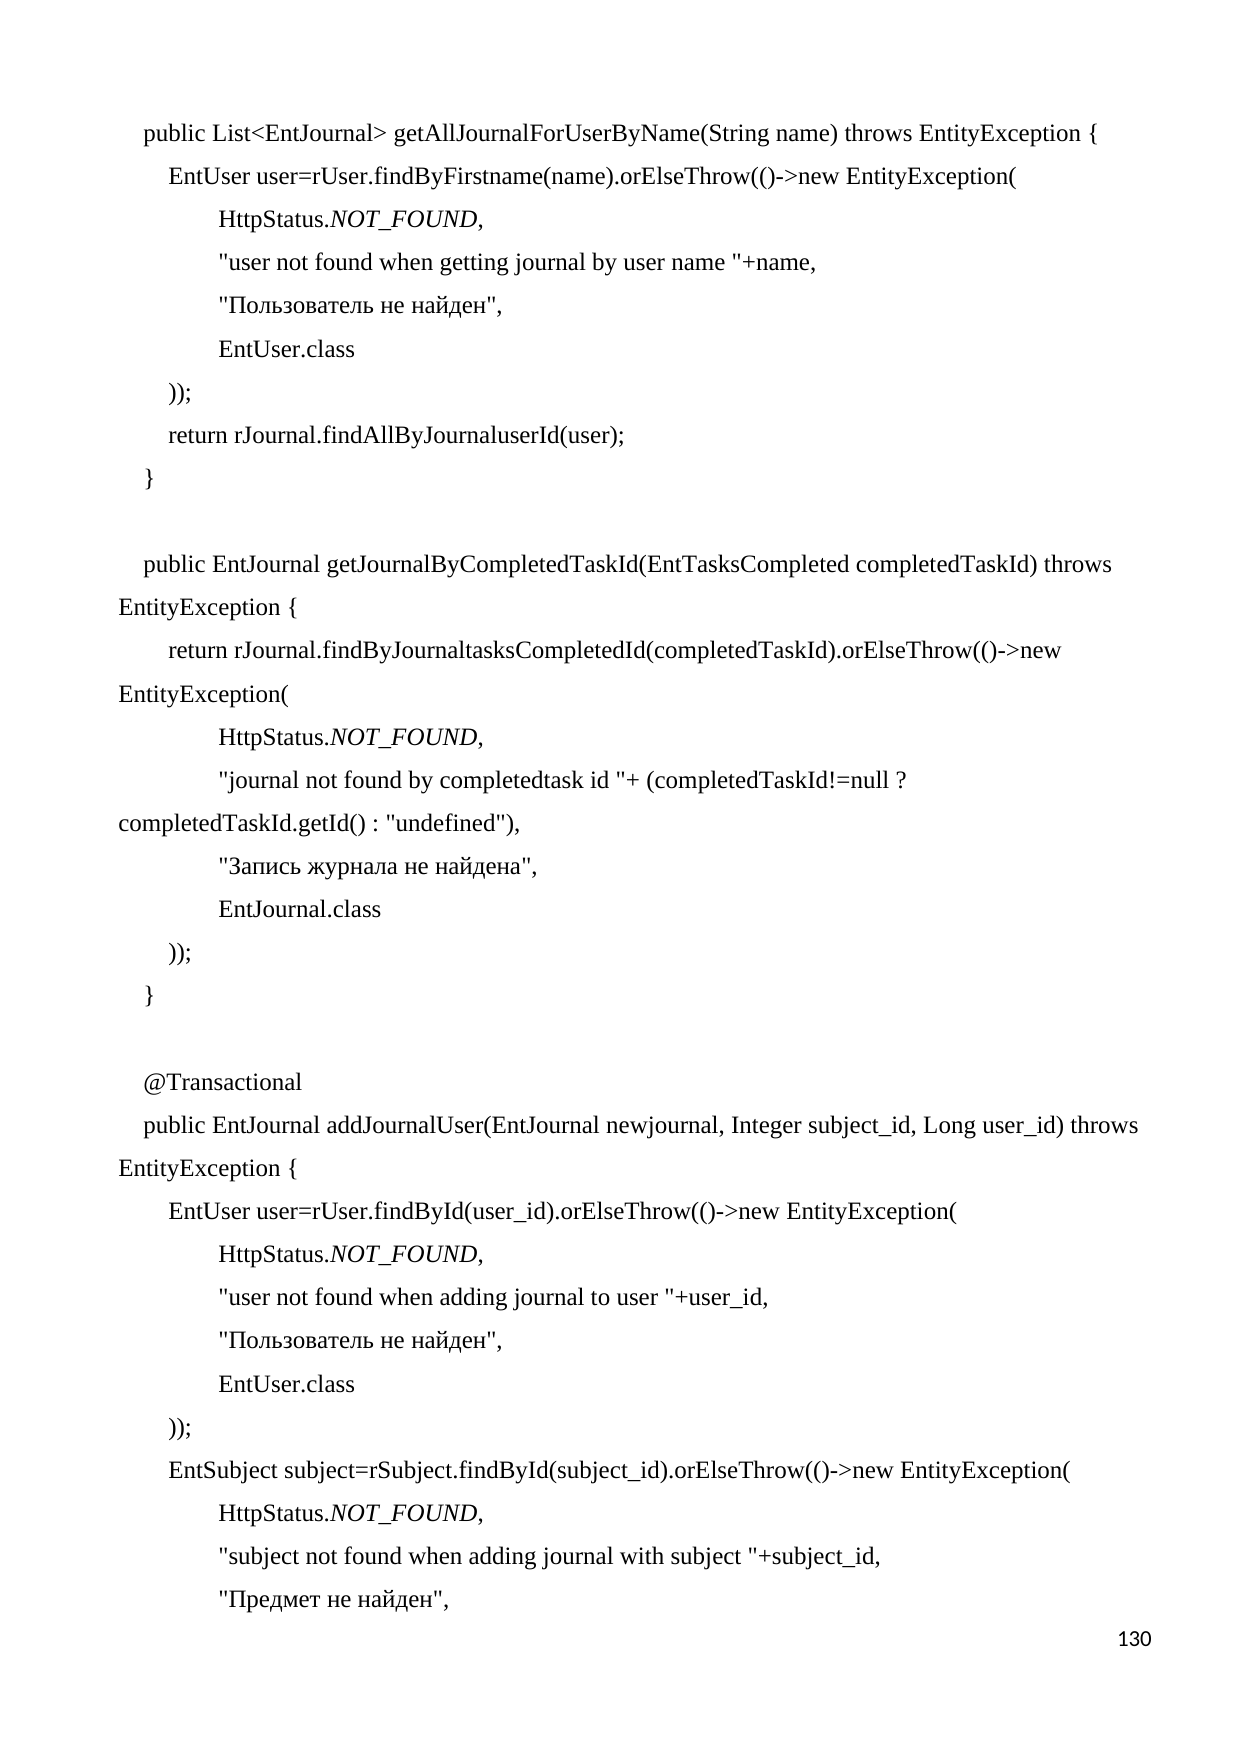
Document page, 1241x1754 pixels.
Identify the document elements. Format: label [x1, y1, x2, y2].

text [118, 118, 1152, 1613]
